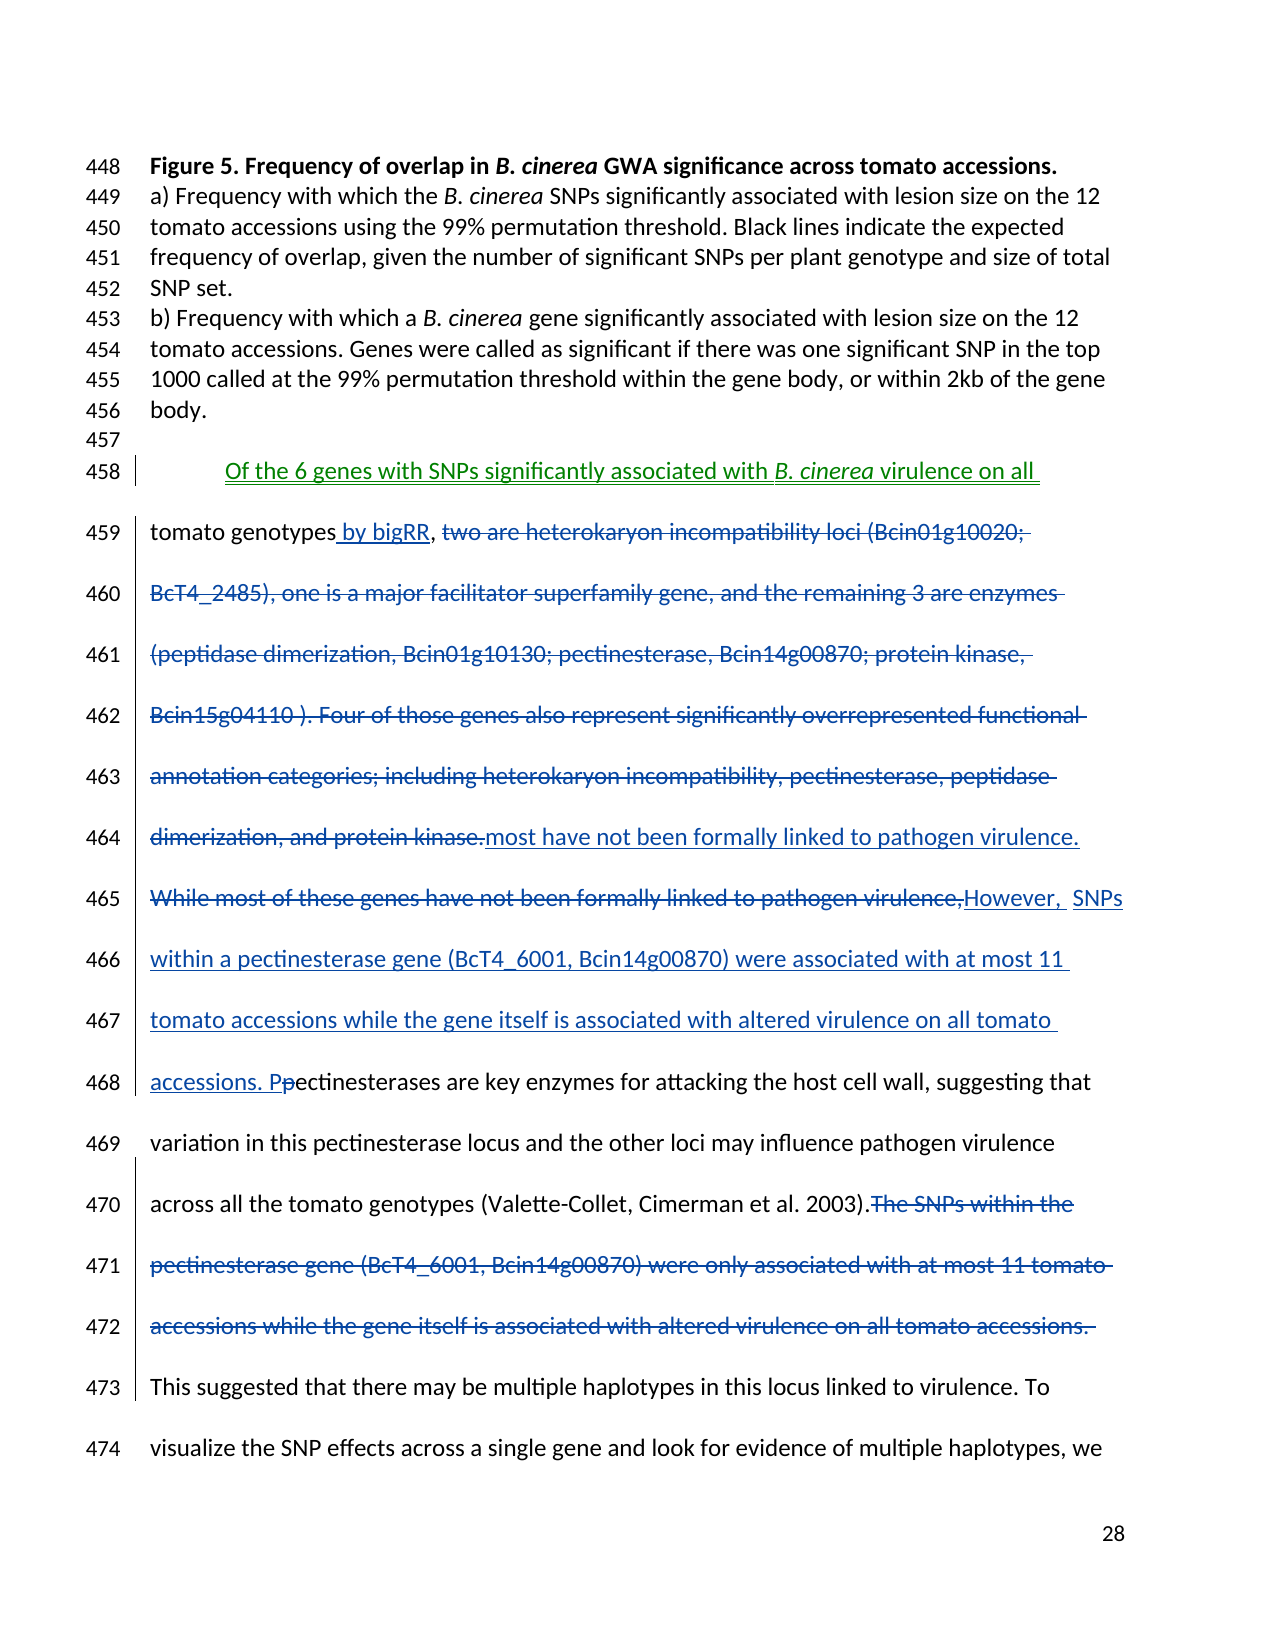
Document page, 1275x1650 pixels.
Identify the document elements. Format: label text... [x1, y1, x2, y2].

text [150, 150, 1125, 181]
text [150, 516, 1125, 1462]
text b) Frequency with which a B. cinerea gene significantly associated with lesion size on the 12 tomato accessions. Genes were called as significant if there was one significant SNP in the top 1000 called at the 99% permutation threshold within the gene body, or within 2kb of the gene body. [150, 303, 1125, 425]
text a) Frequency with which the B. cinerea SNPs significantly associated with lesion size on the 12 tomato accessions using the 99% permutation threshold. Black lines indicate the expected frequency of overlap, given the number of significant SNPs per plant genotype and size of total SNP set. [150, 181, 1125, 303]
